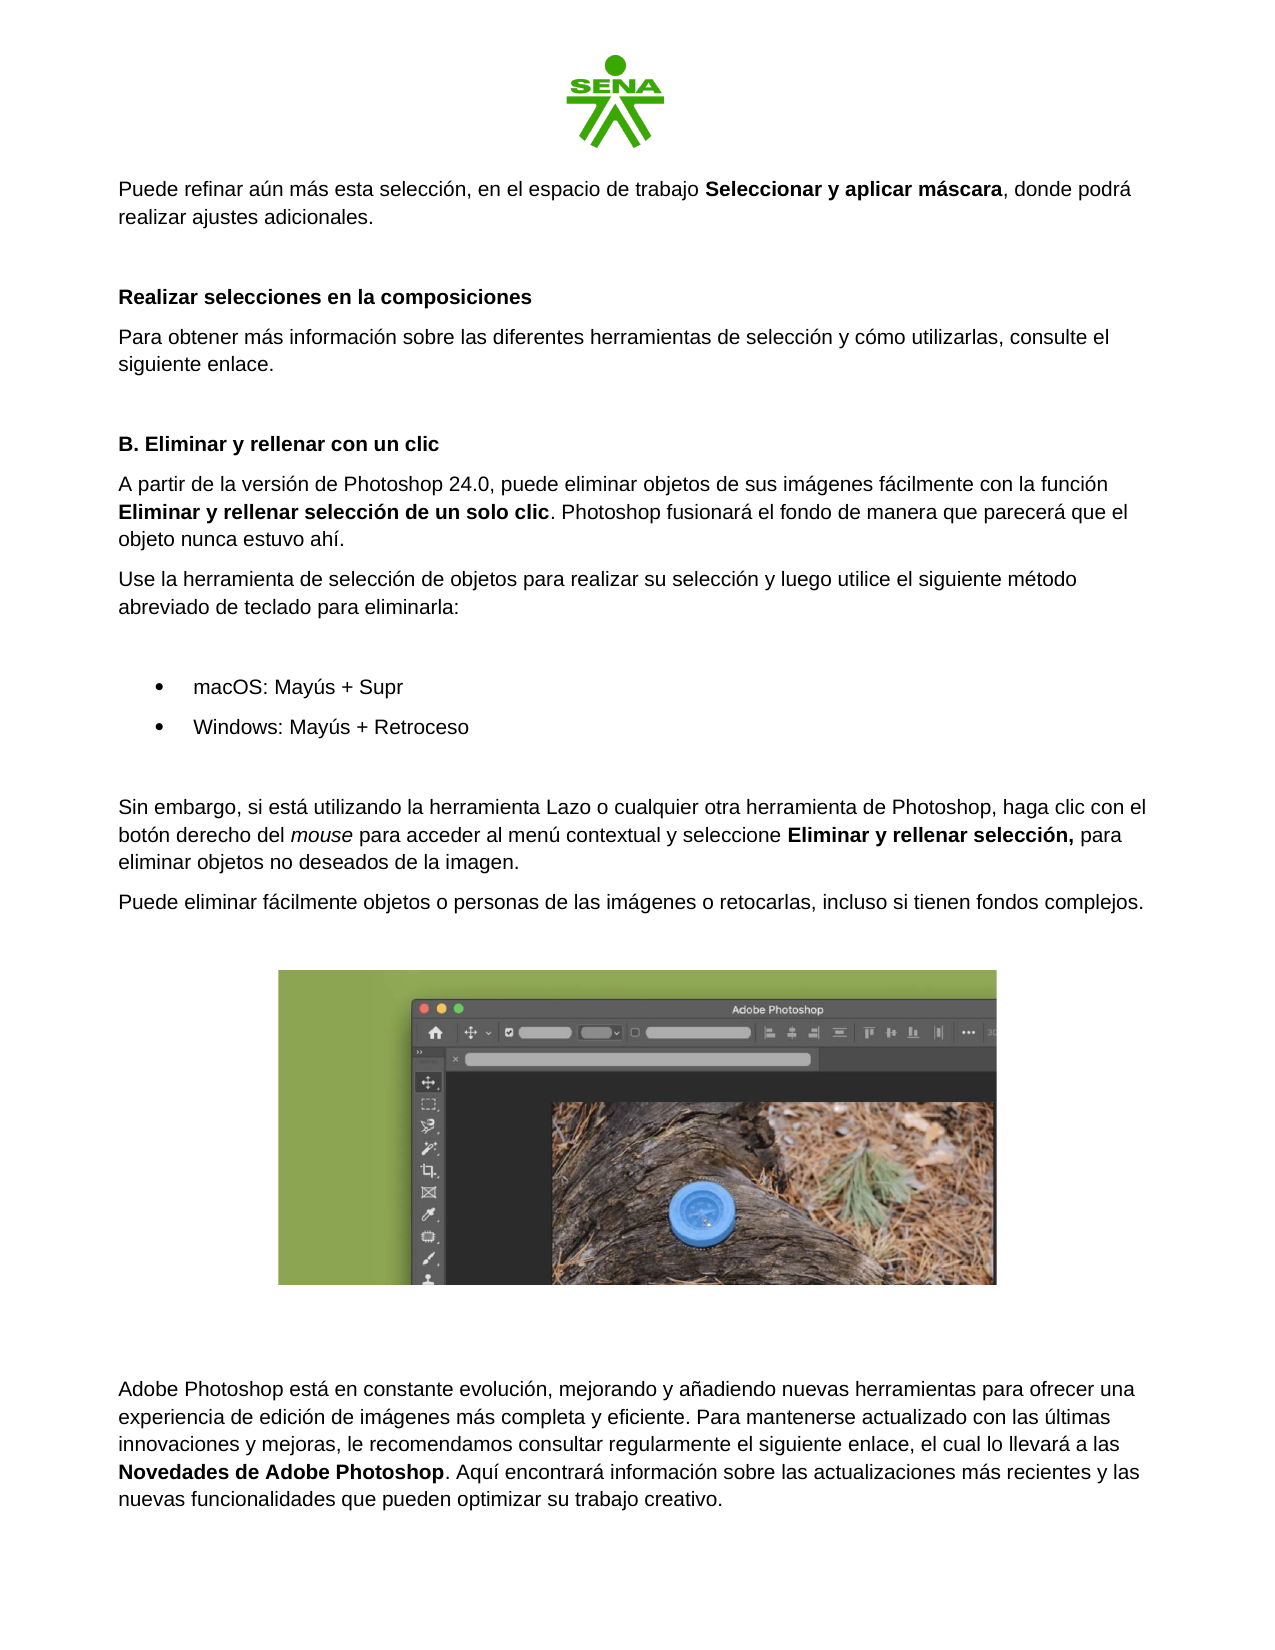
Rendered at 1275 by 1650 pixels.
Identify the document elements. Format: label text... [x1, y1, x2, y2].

text B. Eliminar y rellenar con un clic [118, 432, 1157, 456]
text Realizar selecciones en la composiciones [118, 285, 1157, 309]
text Use la herramienta de selección de objetos para realizar su selección y luego utilice el siguiente método abreviado de teclado para eliminarla: [118, 567, 1157, 619]
list macOS: Mayús + Supr [156, 675, 1157, 699]
text A partir de la versión de Photoshop 24.0, puede eliminar objetos de sus imágenes fácilmente con la función Eliminar y rellenar selección de un solo clic. Photoshop fusionará el fondo de manera que parecerá que el objeto nunca estuvo ahí. [118, 472, 1157, 551]
text Para obtener más información sobre las diferentes herramientas de selección y cómo utilizarlas, consulte el siguiente enlace. [118, 325, 1157, 376]
text Sin embargo, si está utilizando la herramienta Lazo o cualquier otra herramienta de Photoshop, haga clic con el botón derecho del mouse para acceder al menú contextual y seleccione Eliminar y rellenar selección, para eliminar objetos no deseados de la imagen. [118, 795, 1157, 874]
text Puede refinar aún más esta selección, en el espacio de trabajo Seleccionar y aplicar máscara, donde podrá realizar ajustes adicionales. [118, 177, 1157, 229]
list Windows: Mayús + Retroceso [156, 715, 1157, 739]
text Puede eliminar fácilmente objetos o personas de las imágenes o retocarlas, incluso si tienen fondos complejos. [118, 890, 1157, 914]
picture [278, 970, 997, 1285]
text Adobe Photoshop está en constante evolución, mejorando y añadiendo nuevas herramientas para ofrecer una experiencia de edición de imágenes más completa y eficiente. Para mantenerse actualizado con las últimas innovaciones y mejoras, le recomendamos consultar regularmente el siguiente enlace, el cual lo llevará a las Novedades de Adobe Photoshop. Aquí encontrará información sobre las actualizaciones más recientes y las nuevas funcionalidades que pueden optimizar su trabajo creativo. [118, 1377, 1157, 1511]
picture [566, 55, 664, 148]
